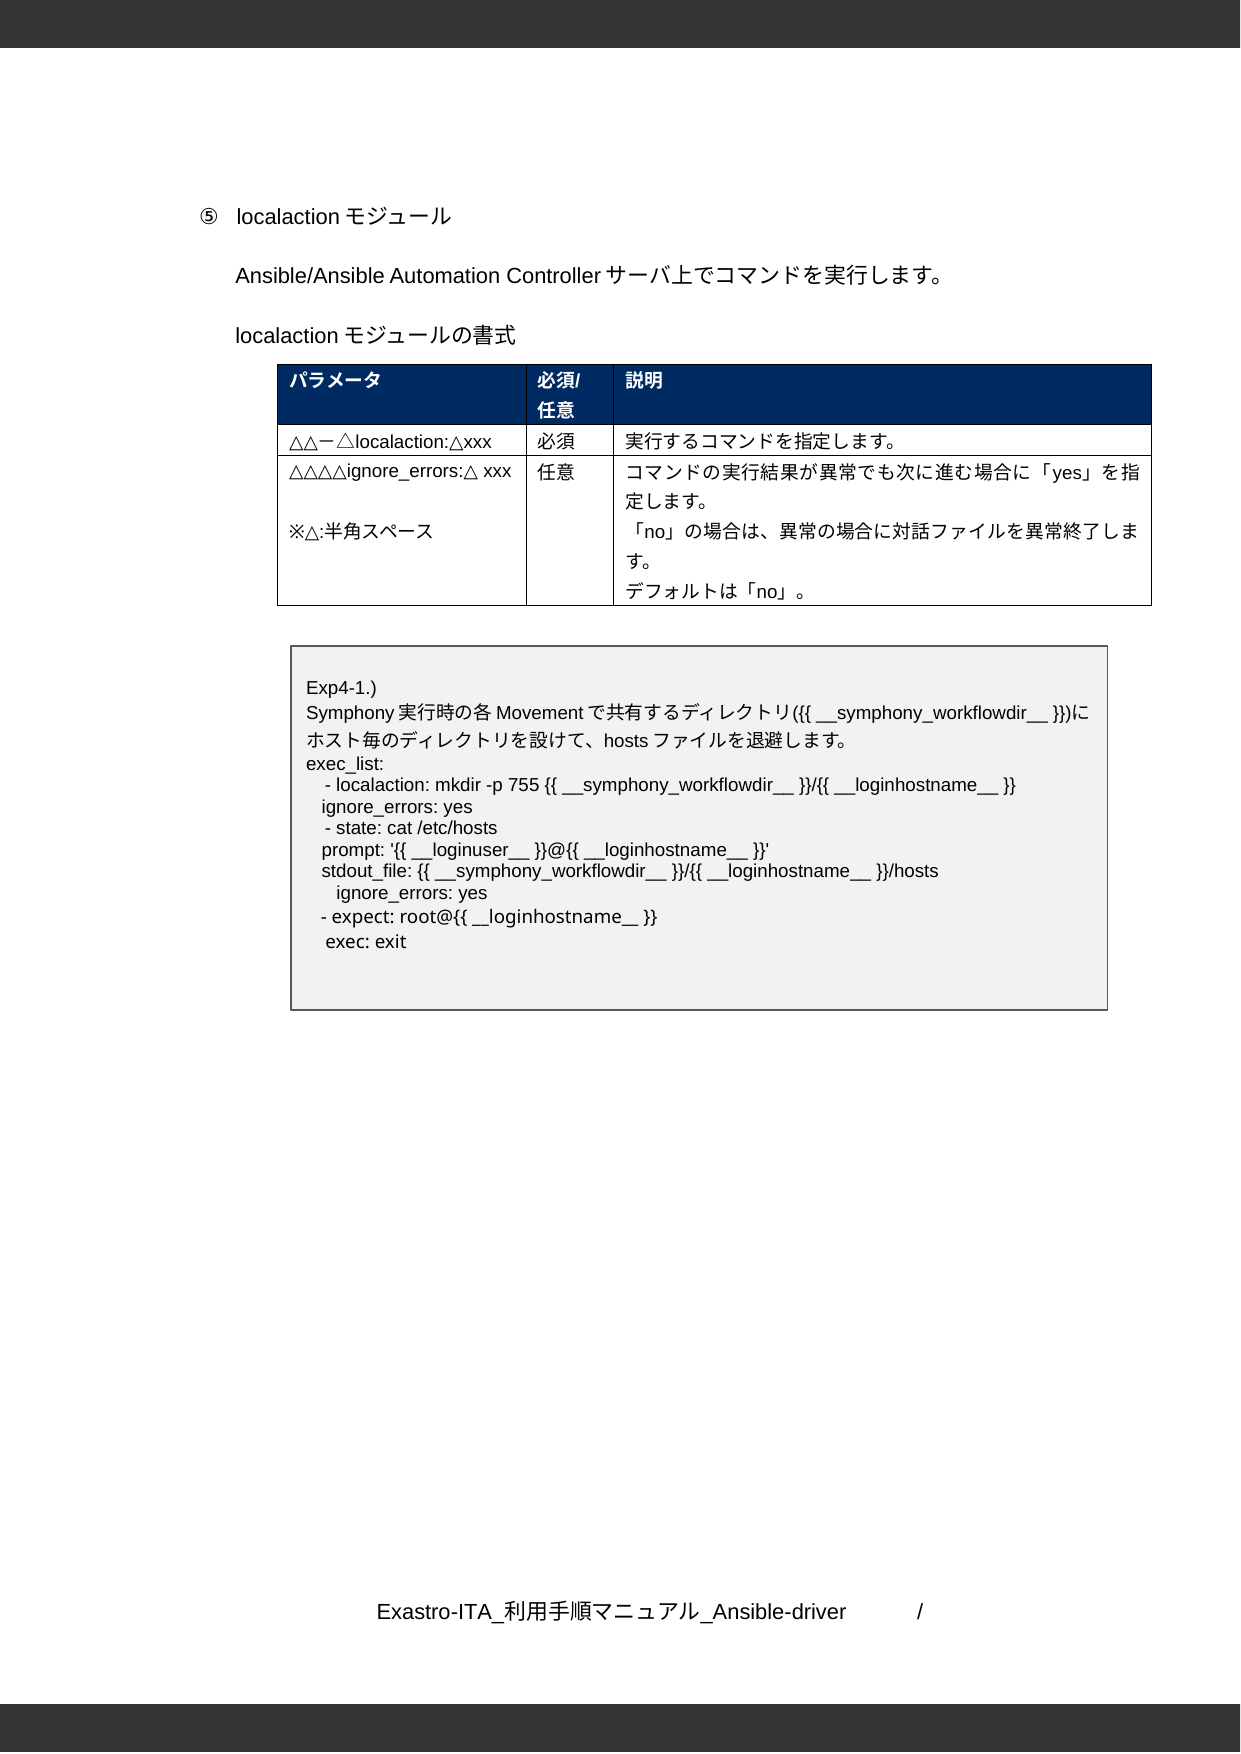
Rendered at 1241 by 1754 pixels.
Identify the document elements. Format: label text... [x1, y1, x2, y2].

list Ansible/Ansible Automation Controllerサーバ上でコマンドを実行します。 [235, 244, 1152, 304]
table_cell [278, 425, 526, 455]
picture [0, 0, 1241, 48]
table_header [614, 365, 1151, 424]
list localactionモジュールの書式 [235, 304, 1152, 363]
list localactionモジュール [199, 185, 1152, 244]
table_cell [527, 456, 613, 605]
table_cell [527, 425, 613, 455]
picture [0, 1704, 1241, 1752]
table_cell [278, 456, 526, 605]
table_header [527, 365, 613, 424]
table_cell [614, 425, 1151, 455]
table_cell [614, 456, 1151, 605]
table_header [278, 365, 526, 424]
